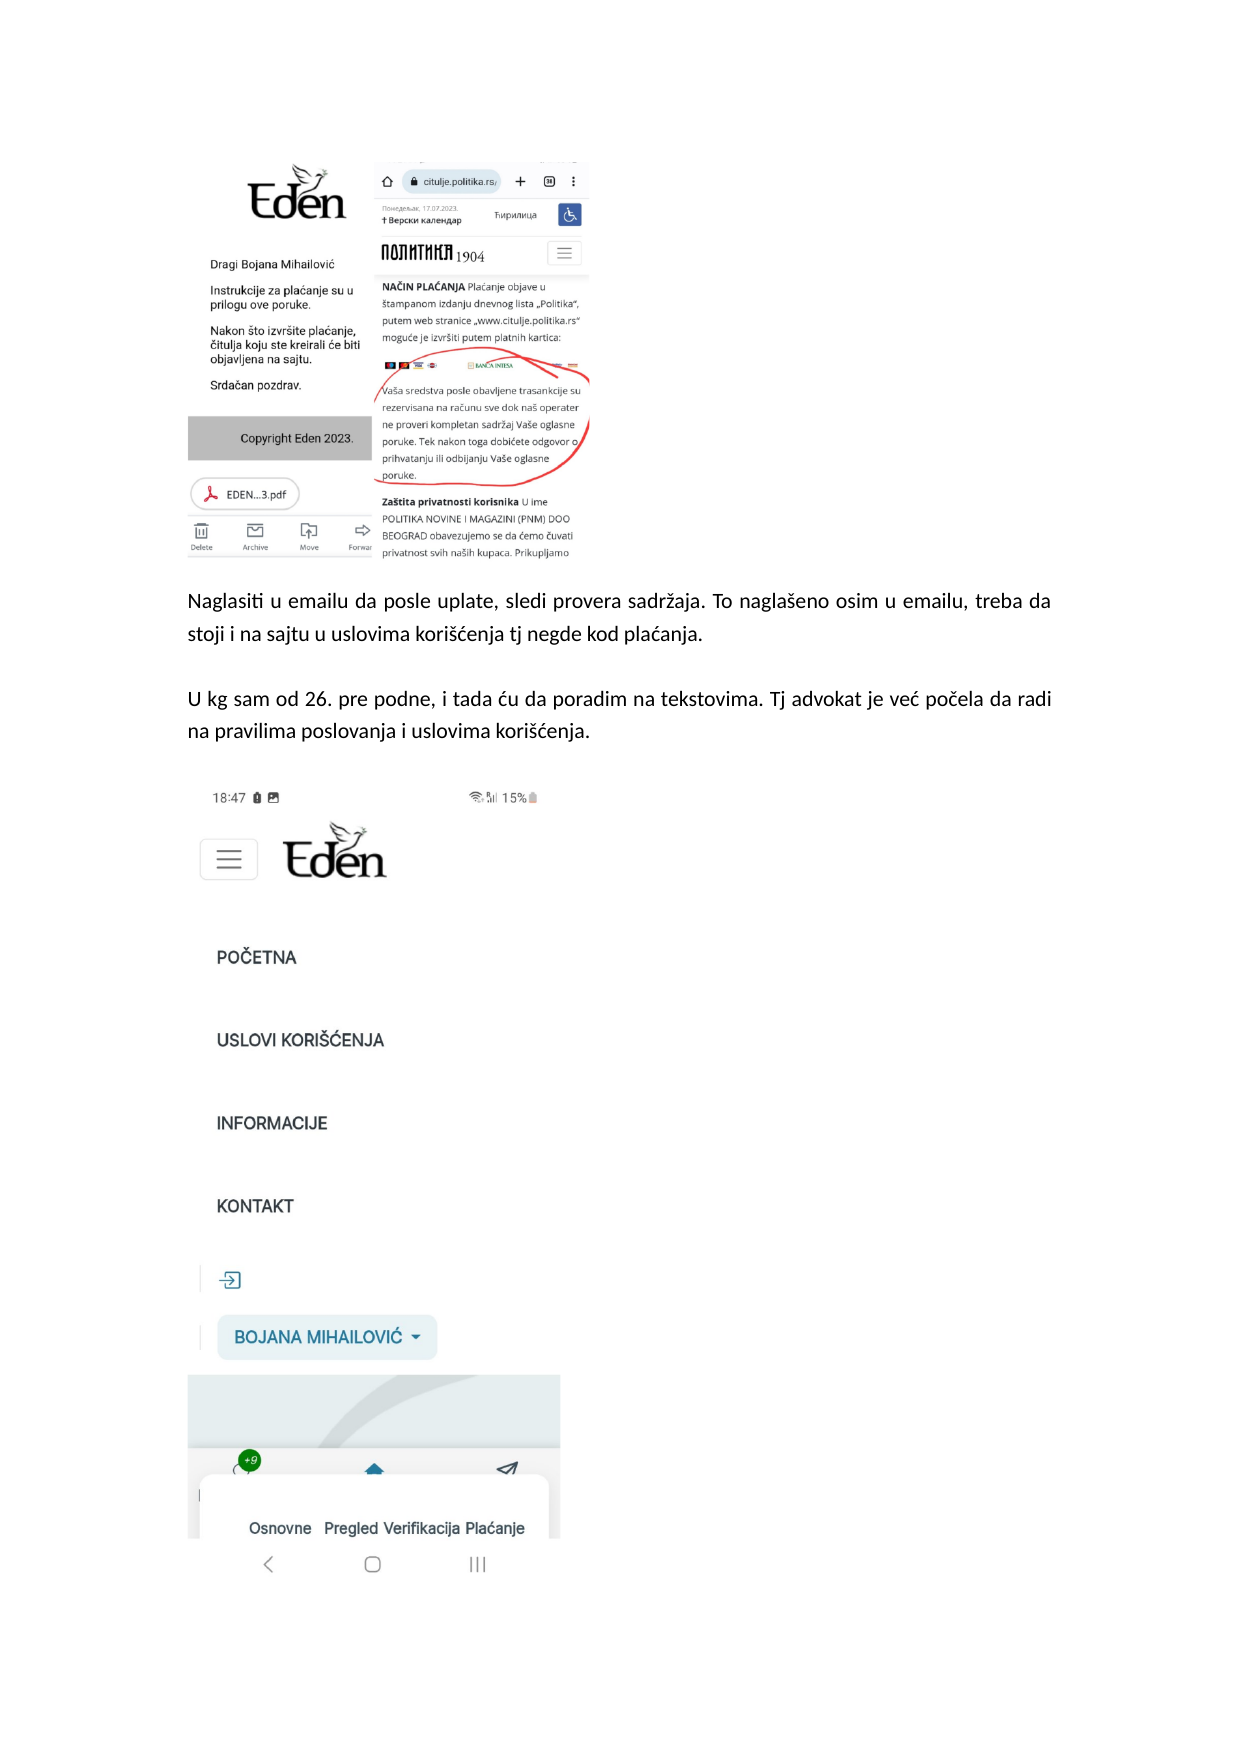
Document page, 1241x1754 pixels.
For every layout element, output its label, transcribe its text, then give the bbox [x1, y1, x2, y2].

picture [187, 162, 590, 564]
text Naglasiti u emailu da posle uplate, sledi provera sadržaja. To naglašeno osim u emailu, treba da stoji i na sajtu u uslovima korišćenja tj negde kod plaćanja. [187, 584, 1053, 649]
picture [187, 779, 561, 1588]
text U kg sam od 26. pre podne, i tada ću da poradim na tekstovima. Tj advokat je već počela da radi na pravilima poslovanja i uslovima korišćenja. [187, 682, 1053, 747]
